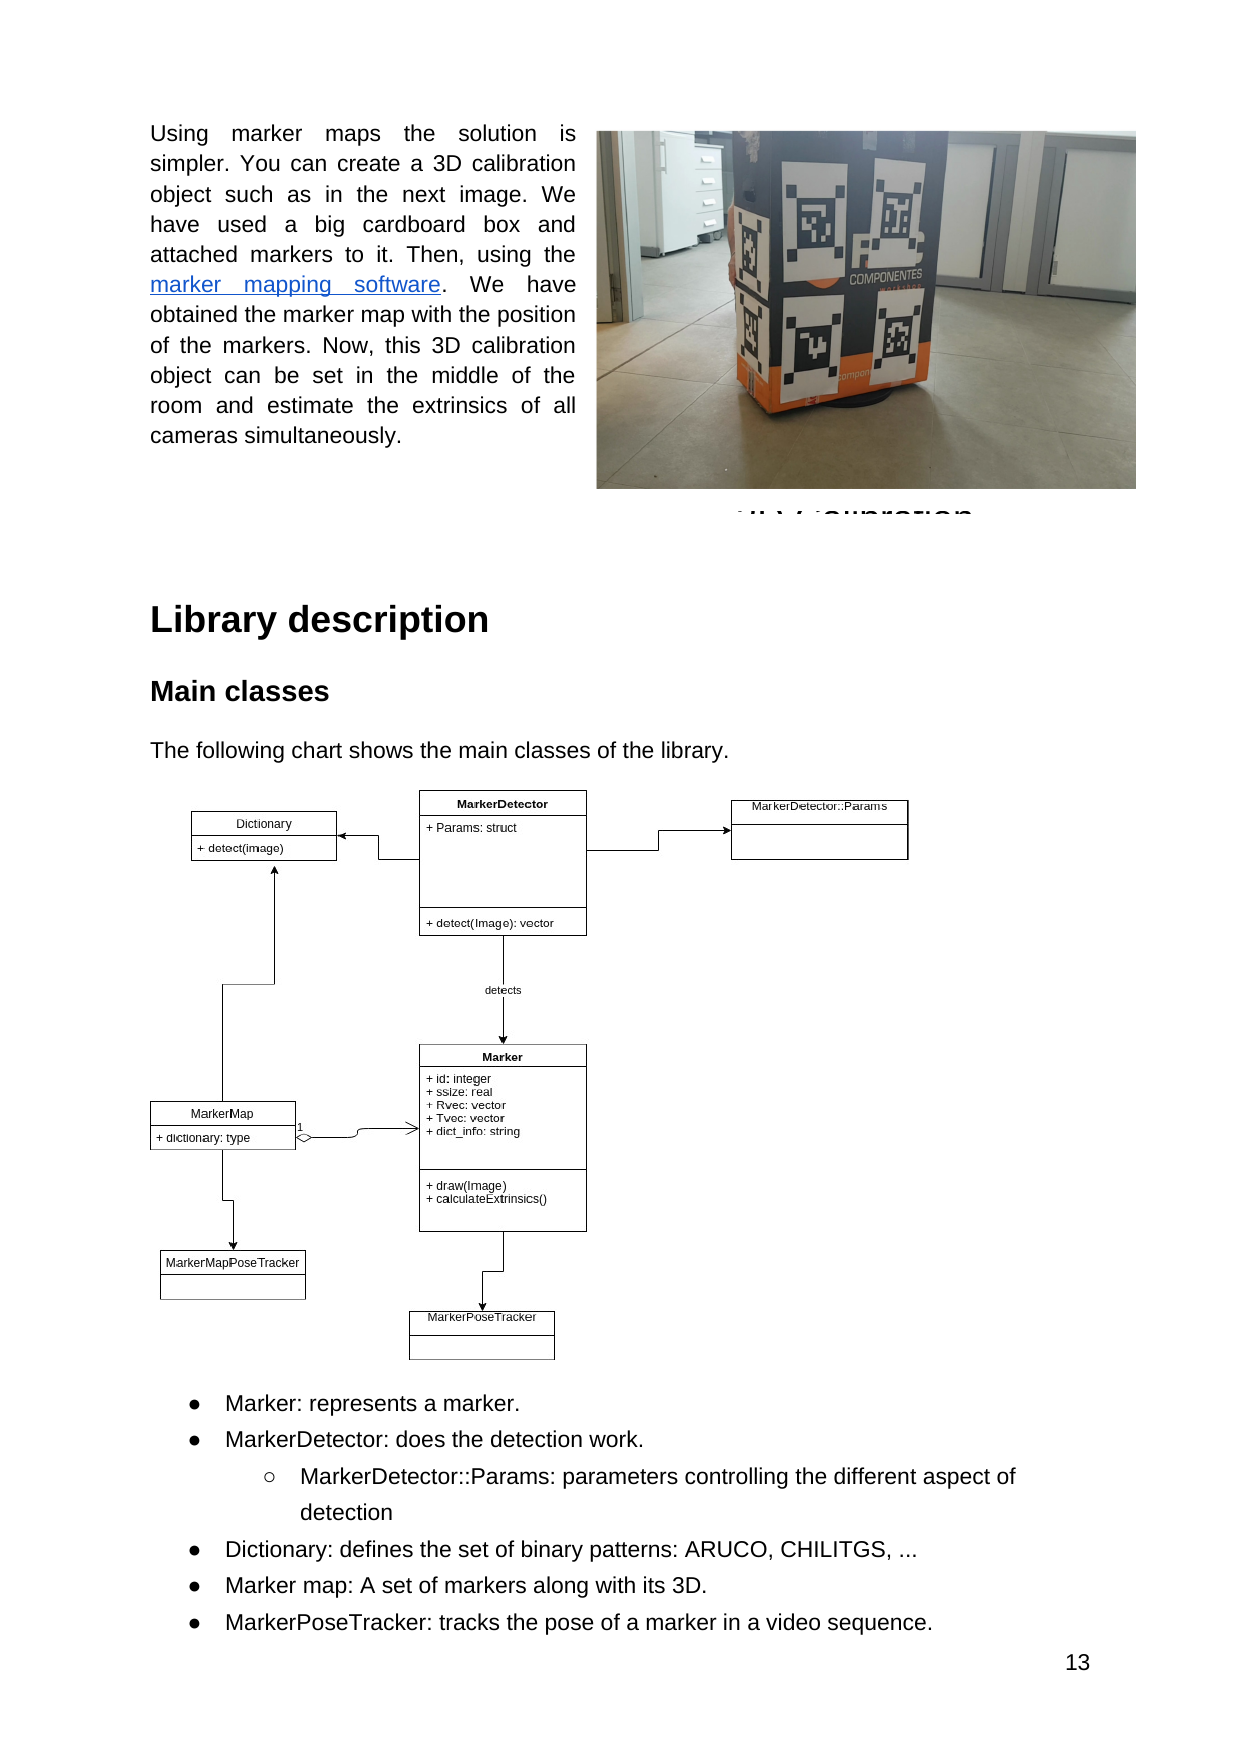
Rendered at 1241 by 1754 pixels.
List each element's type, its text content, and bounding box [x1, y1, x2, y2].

subtitle Library description [150, 598, 1090, 641]
text The following chart shows the main classes of the library. [150, 737, 1090, 764]
list MarkerDetector::Params: parameters controlling the different aspect of detection [262, 1463, 1090, 1526]
list MarkerDetector: does the detection work. [187, 1426, 1090, 1453]
list Marker map: A set of markers along with its 3D. [187, 1572, 1090, 1599]
picture [595, 129, 1136, 489]
list MarkerPoseTracker: tracks the pose of a marker in a video sequence. [187, 1609, 1090, 1635]
list Dictionary: defines the set of binary patterns: ARUCO, CHILITGS, ... [187, 1536, 1090, 1562]
subtitle Main classes [150, 674, 1090, 708]
picture [150, 790, 909, 1360]
list Marker: represents a marker. [187, 1390, 1090, 1416]
